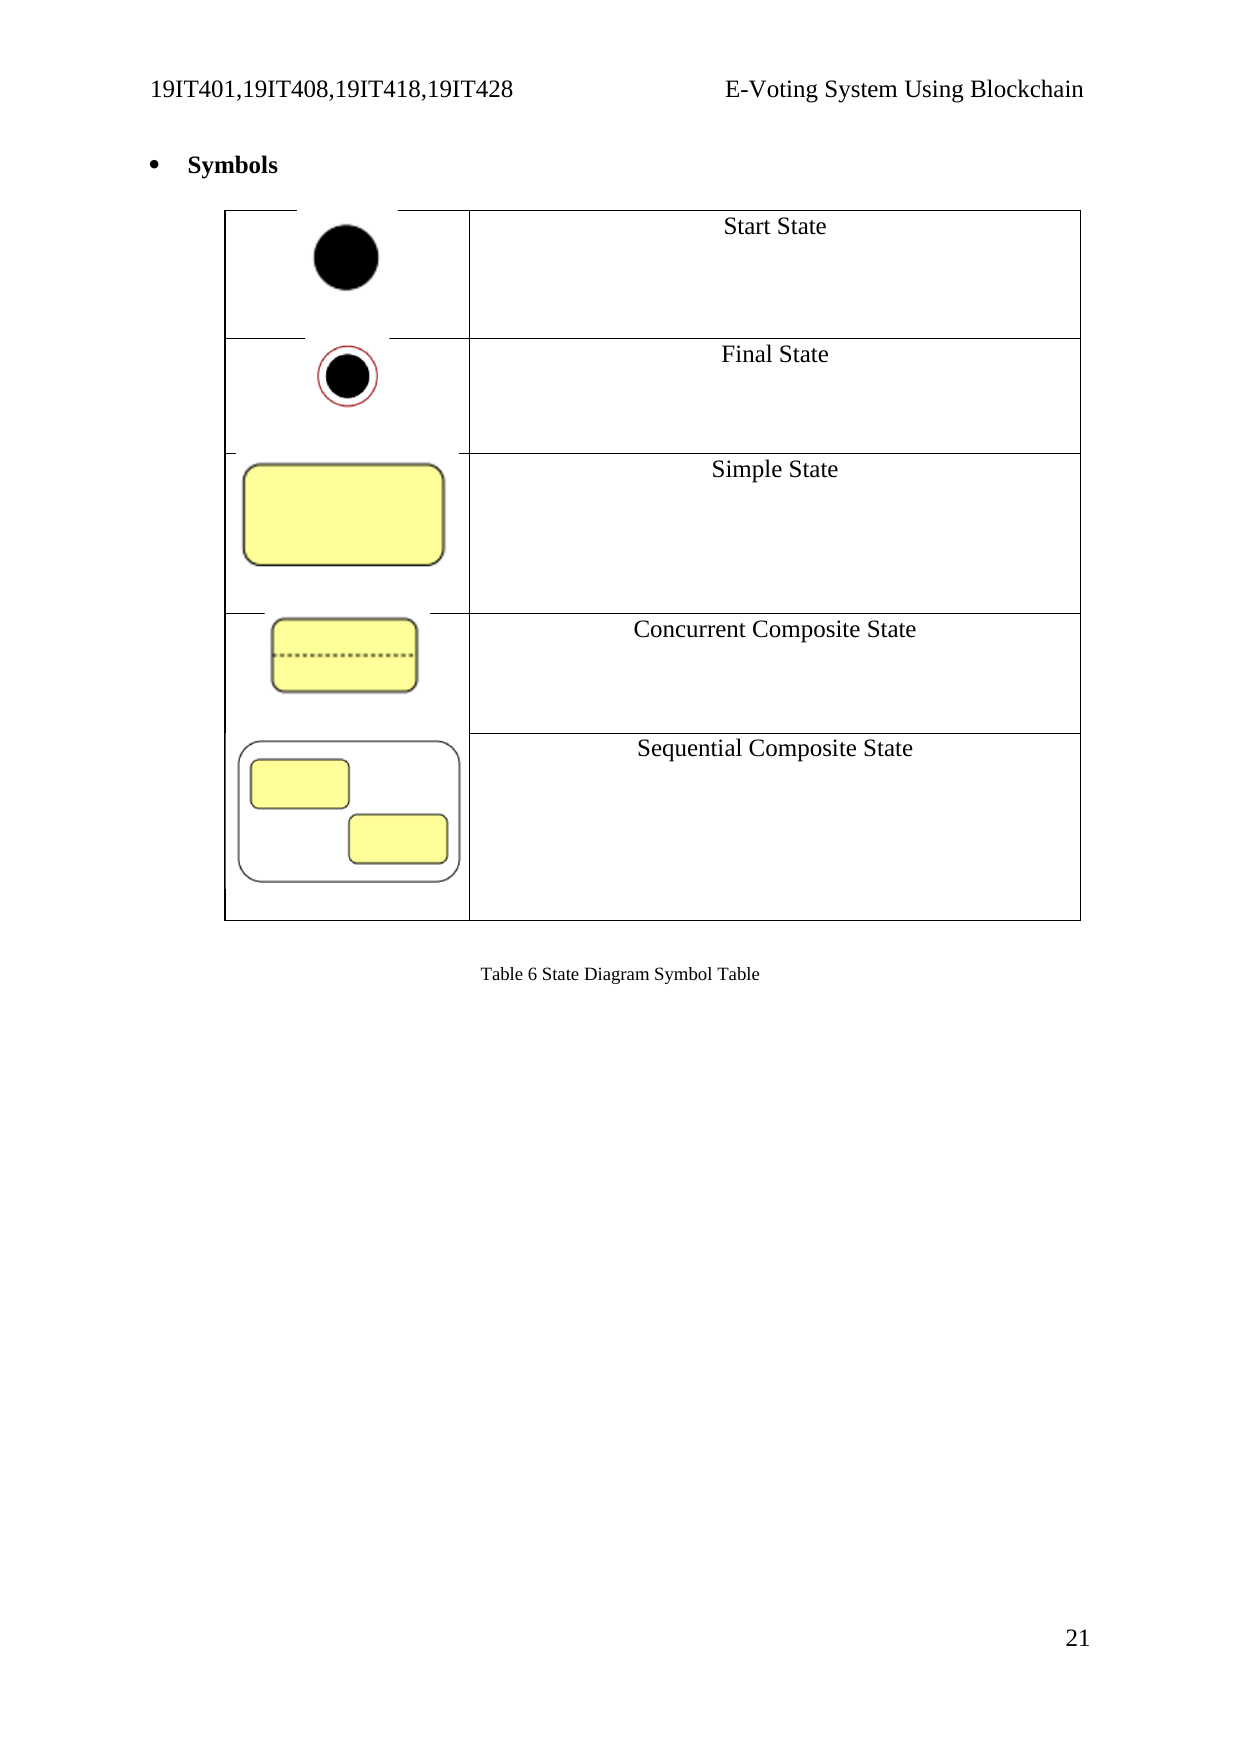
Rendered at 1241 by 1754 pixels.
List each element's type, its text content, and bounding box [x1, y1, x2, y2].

table_cell [226, 339, 469, 453]
table_cell [226, 454, 469, 613]
table_header Start State [470, 211, 1080, 338]
table_cell Final State [470, 339, 1080, 453]
picture [225, 733, 469, 889]
picture [235, 453, 459, 582]
picture [296, 210, 398, 307]
table_cell Simple State [470, 454, 1080, 613]
picture [264, 613, 431, 702]
table_cell [226, 889, 469, 920]
picture [305, 338, 390, 417]
table_cell [226, 614, 469, 732]
table_cell Concurrent Composite State [470, 614, 1080, 732]
list Symbols [150, 150, 1005, 179]
table_cell Sequential Composite State [470, 734, 1080, 920]
table_header [226, 211, 469, 338]
